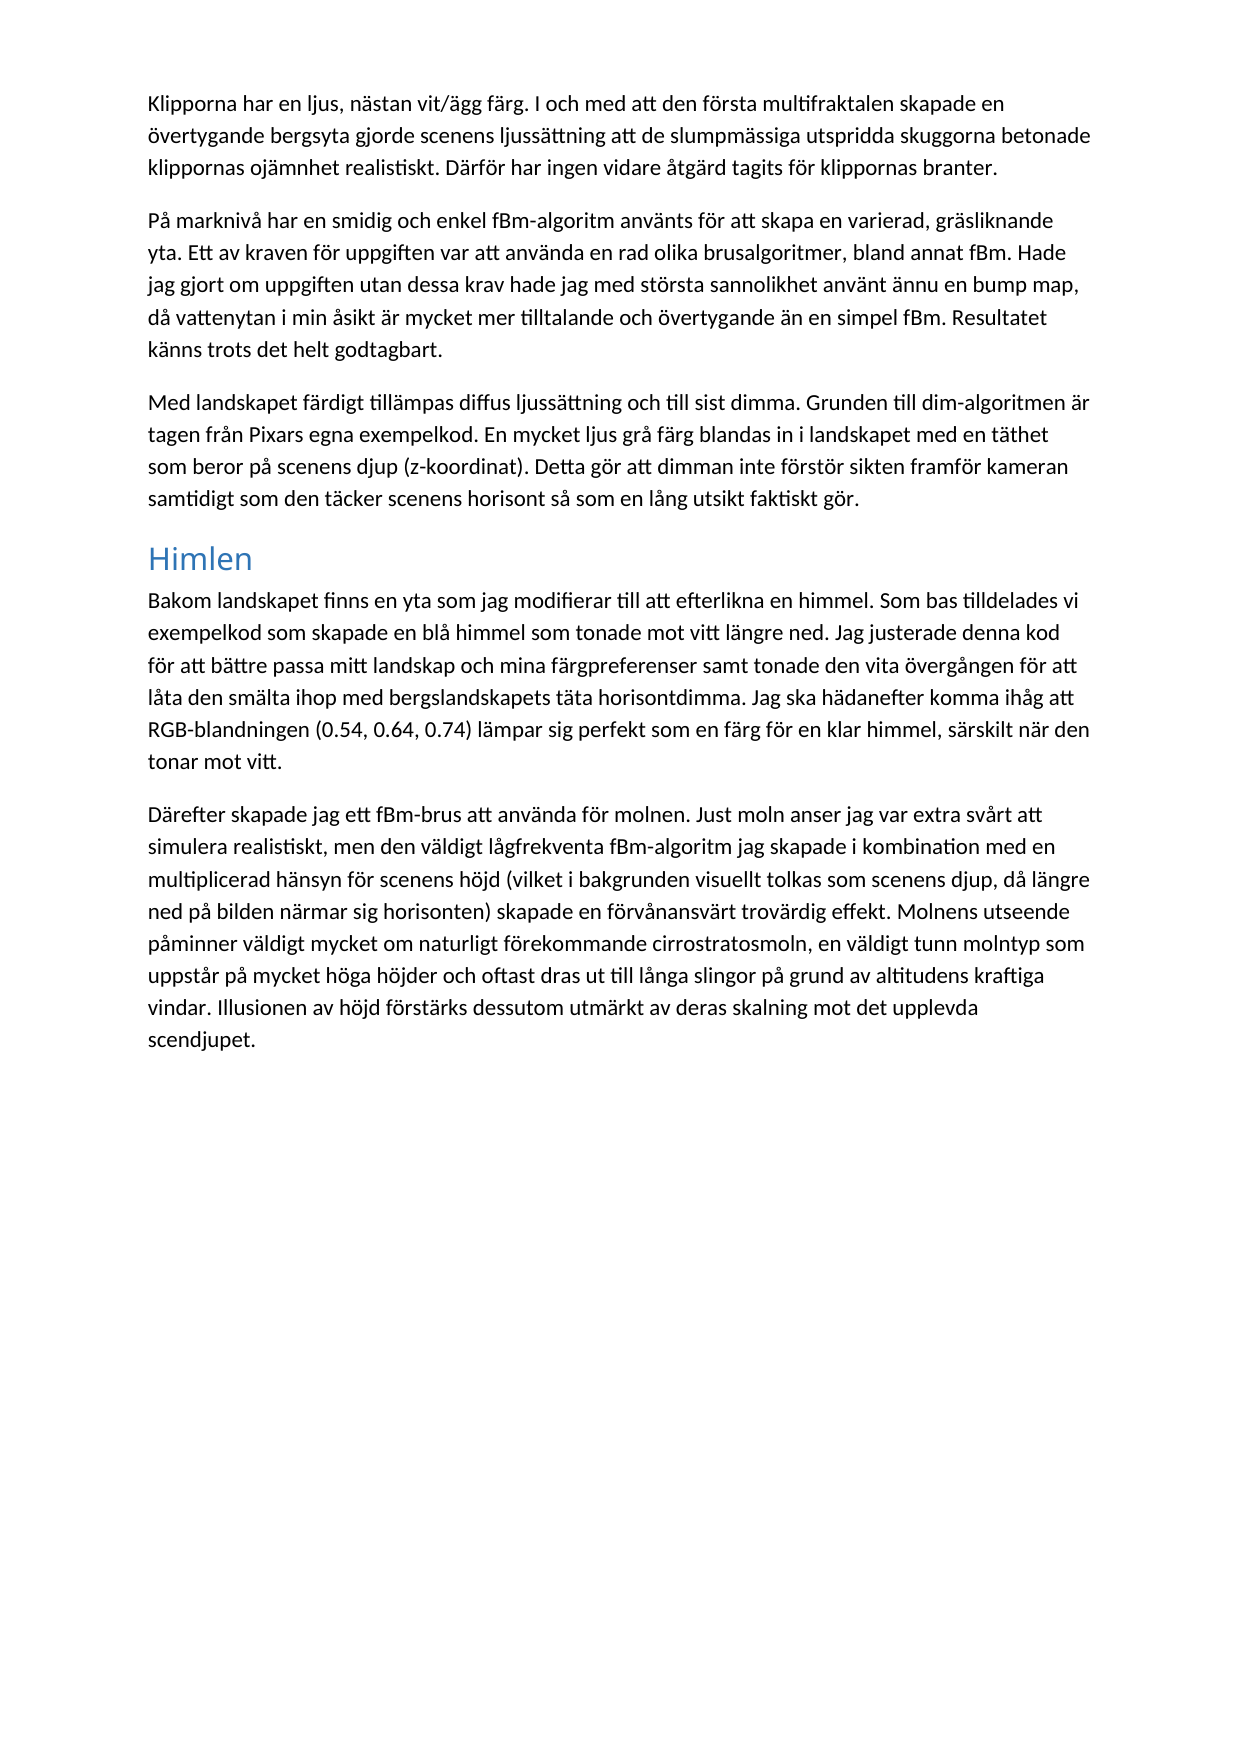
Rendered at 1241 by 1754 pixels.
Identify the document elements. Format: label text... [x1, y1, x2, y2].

text Med landskapet färdigt tillämpas diffus ljussättning och till sist dimma. Grunden till dim-algoritmen är tagen från Pixars egna exempelkod. En mycket ljus grå färg blandas in i landskapet med en täthet som beror på scenens djup (z-koordinat). Detta gör att dimman inte förstör sikten framför kameran samtidigt som den täcker scenens horisont så som en lång utsikt faktiskt gör. [148, 388, 1092, 512]
text Klipporna har en ljus, nästan vit/ägg färg. I och med att den första multifraktalen skapade en övertygande bergsyta gjorde scenens ljussättning att de slumpmässiga utspridda skuggorna betonade klippornas ojämnhet realistiskt. Därför har ingen vidare åtgärd tagits för klippornas branter. [148, 89, 1092, 181]
text På marknivå har en smidig och enkel fBm-algoritm använts för att skapa en varierad, gräsliknande yta. Ett av kraven för uppgiften var att använda en rad olika brusalgoritmer, bland annat fBm. Hade jag gjort om uppgiften utan dessa krav hade jag med största sannolikhet använt ännu en bump map, då vattenytan i min åsikt är mycket mer tilltalande och övertygande än en simpel fBm. Resultatet känns trots det helt godtagbart. [148, 206, 1092, 363]
text Därefter skapade jag ett fBm-brus att använda för molnen. Just moln anser jag var extra svårt att simulera realistiskt, men den väldigt lågfrekventa fBm-algoritm jag skapade i kombination med en multiplicerad hänsyn för scenens höjd (vilket i bakgrunden visuellt tolkas som scenens djup, då längre ned på bilden närmar sig horisonten) skapade en förvånansvärt trovärdig effekt. Molnens utseende påminner väldigt mycket om naturligt förekommande cirrostratosmoln, en väldigt tunn molntyp som uppstår på mycket höga höjder och oftast dras ut till långa slingor på grund av altitudens kraftiga vindar. Illusionen av höjd förstärks dessutom utmärkt av deras skalning mot det upplevda scendjupet. [148, 800, 1092, 1054]
text Bakom landskapet finns en yta som jag modifierar till att efterlikna en himmel. Som bas tilldelades vi exempelkod som skapade en blå himmel som tonade mot vitt längre ned. Jag justerade denna kod för att bättre passa mitt landskap och mina färgpreferenser samt tonade den vita övergången för att låta den smälta ihop med bergslandskapets täta horisontdimma. Jag ska hädanefter komma ihåg att RGB-blandningen (0.54, 0.64, 0.74) lämpar sig perfekt som en färg för en klar himmel, särskilt när den tonar mot vitt. [148, 586, 1092, 775]
text Himlen [148, 537, 1092, 580]
